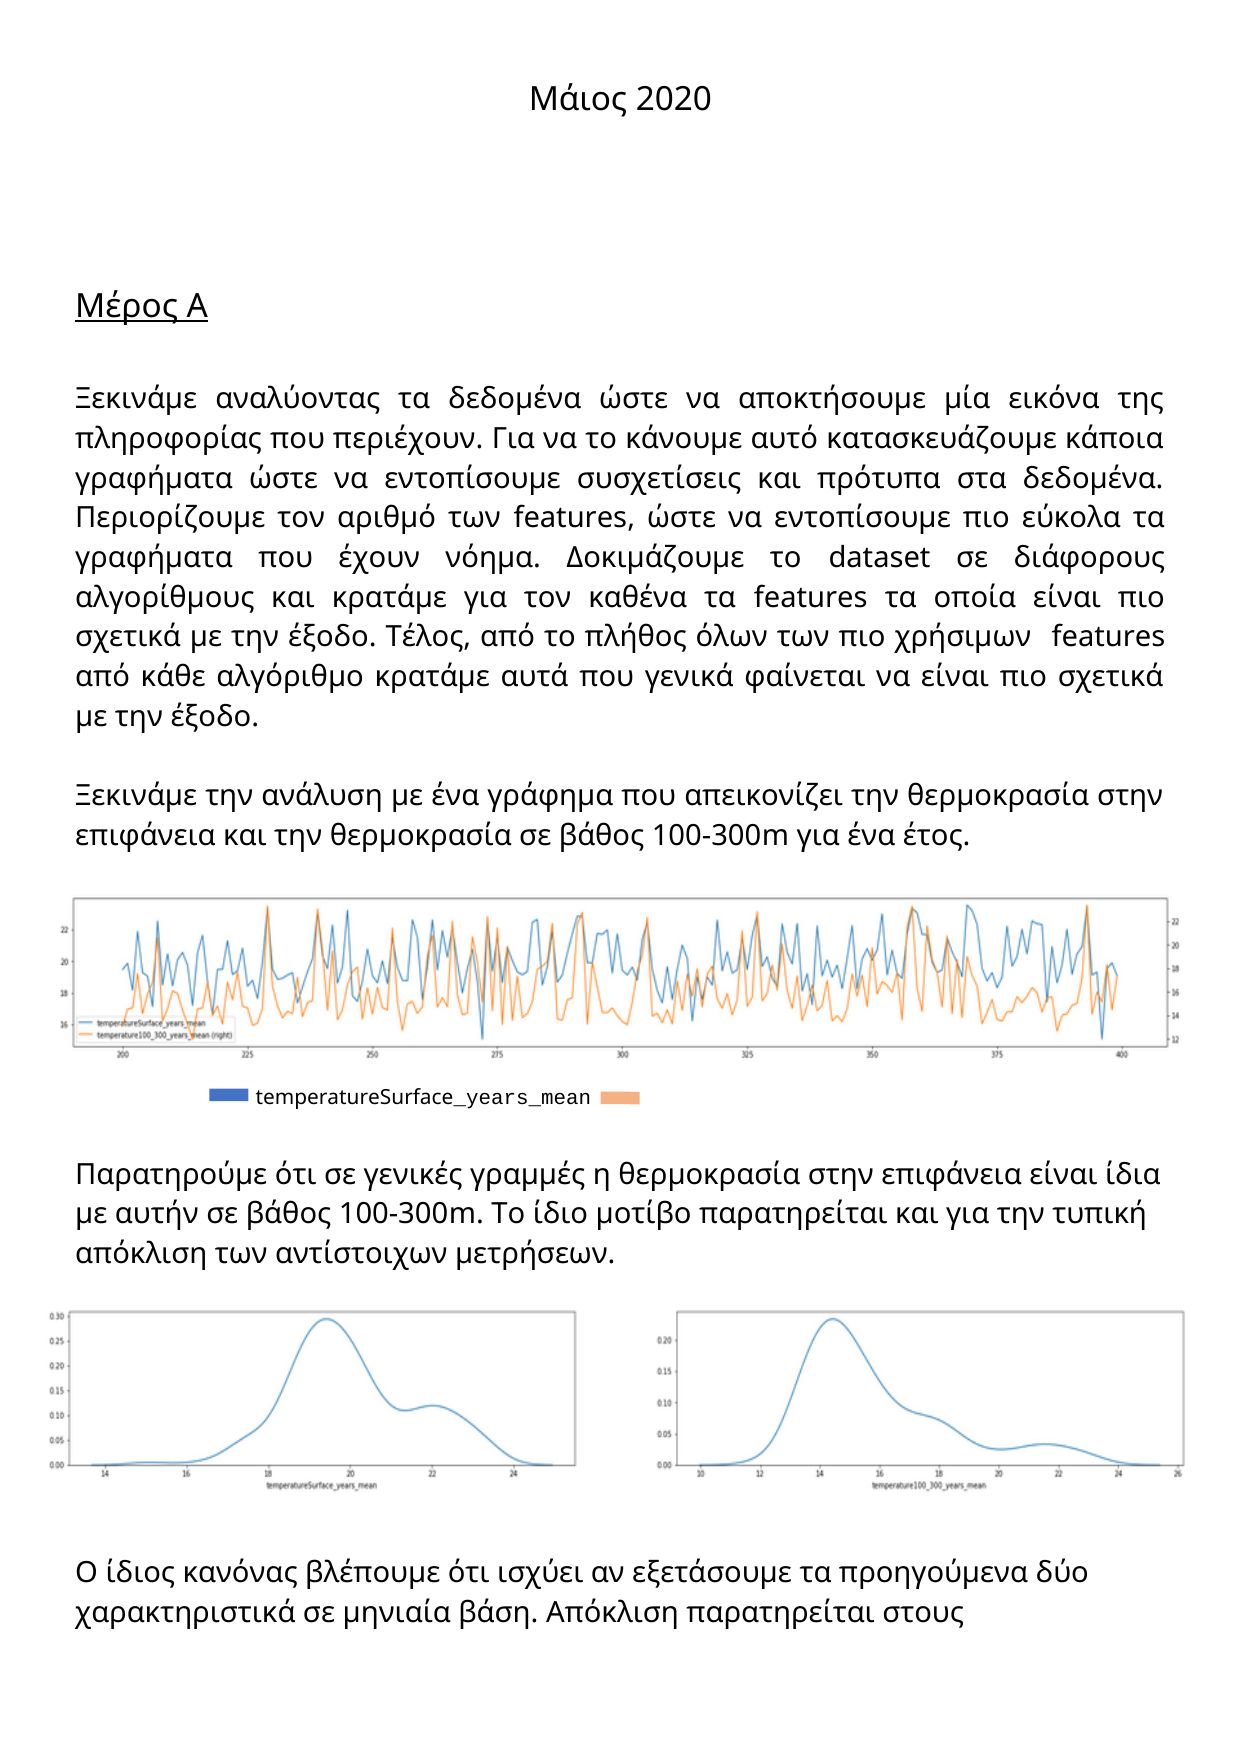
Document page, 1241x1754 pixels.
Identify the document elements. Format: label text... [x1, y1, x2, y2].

picture [42, 1307, 1198, 1497]
picture [53, 886, 1188, 1067]
text Ξεκινάμε αναλύοντας τα δεδομένα ώστε να αποκτήσουμε μία εικόνα της πληροφορίας που περιέχουν. Για να το κάνουμε αυτό κατασκευάζουμε κάποια γραφήματα ώστε να εντοπίσουμε συσχετίσεις και πρότυπα στα δεδομένα. Περιορίζουμε τον αριθμό των features, ώστε να εντοπίσουμε πιο εύκολα τα γραφήματα που έχουν νόημα. Δοκιμάζουμε το dataset σε διάφορους αλγορίθμους και κρατάμε για τον καθένα τα features τα οποία είναι πιο σχετικά με την έξοδο. Τέλος, από το πλήθος όλων των πιο χρήσιμων features από κάθε αλγόριθμο κρατάμε αυτά που γενικά φαίνεται να είναι πιο σχετικά με την έξοδο. [75, 377, 1165, 735]
text Ξεκινάμε την ανάλυση με ένα γράφημα που απεικονίζει την θερμοκρασία στην επιφάνεια και την θερμοκρασία σε βάθος 100-300m για ένα έτος. [75, 774, 1165, 854]
subtitle Μέρος Α [75, 282, 1165, 327]
text Παρατηρούμε ότι σε γενικές γραμμές η θερμοκρασία στην επιφάνεια είναι ίδια με αυτήν σε βάθος 100-300m. Το ίδιο μοτίβο παρατηρείται και για την τυπική απόκλιση των αντίστοιχων μετρήσεων. [75, 1153, 1165, 1272]
text Μάιος 2020 [75, 75, 1165, 120]
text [75, 1552, 1165, 1631]
